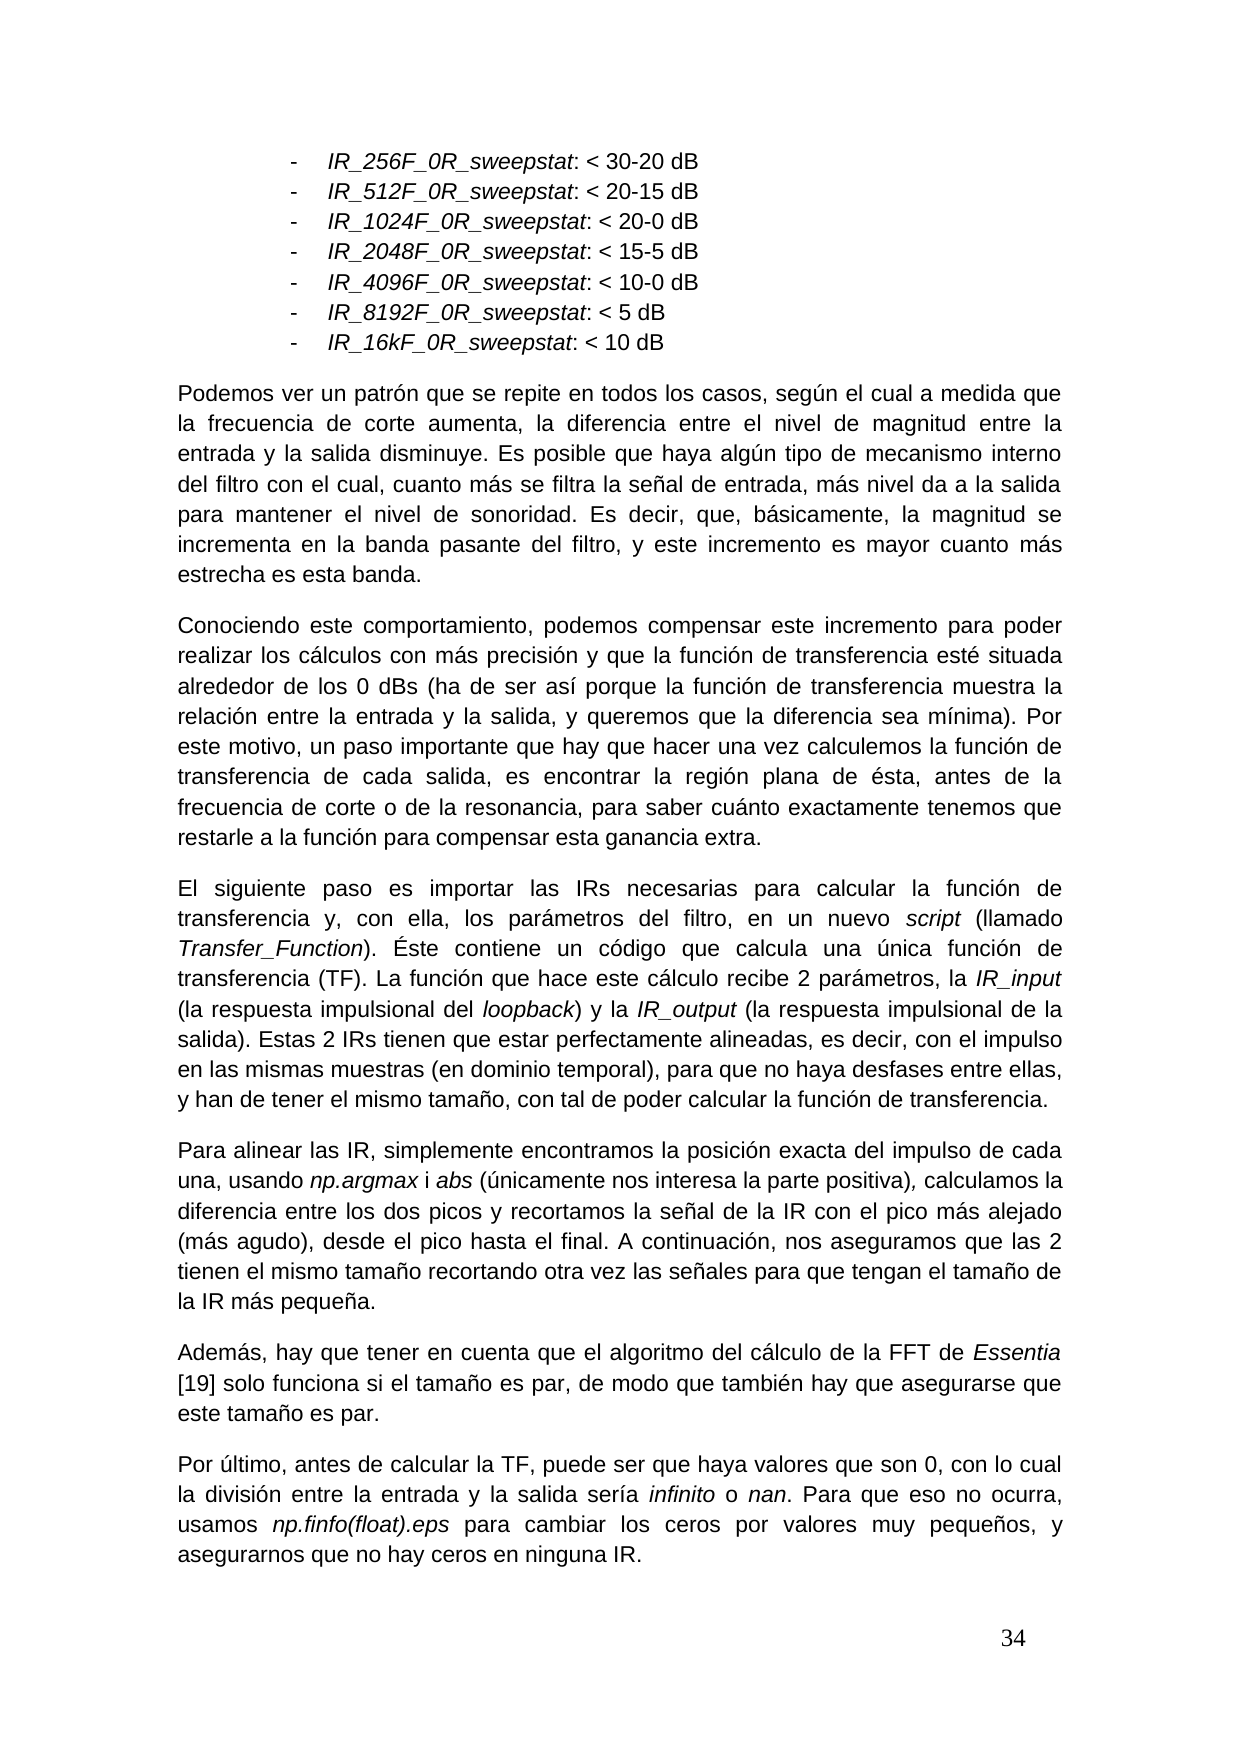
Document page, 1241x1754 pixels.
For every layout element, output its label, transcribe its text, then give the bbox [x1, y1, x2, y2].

list IR_8192F_0R_sweepstat: < 5 dB [290, 299, 1063, 325]
text Conociendo este comportamiento, podemos compensar este incremento para poder realizar los cálculos con más precisión y que la función de transferencia esté situada alrededor de los 0 dBs (ha de ser así porque la función de transferencia muestra la relación entre la entrada y la salida, y queremos que la diferencia sea mínima). Por este motivo, un paso importante que hay que hacer una vez calculemos la función de transferencia de cada salida, es encontrar la región plana de ésta, antes de la frecuencia de corte o de la resonancia, para saber cuánto exactamente tenemos que restarle a la función para compensar esta ganancia extra. [177, 612, 1063, 850]
list IR_1024F_0R_sweepstat: < 20-0 dB [290, 208, 1063, 234]
list IR_512F_0R_sweepstat: < 20-15 dB [290, 178, 1063, 204]
list IR_4096F_0R_sweepstat: < 10-0 dB [290, 268, 1063, 295]
text Podemos ver un patrón que se repite en todos los casos, según el cual a medida que la frecuencia de corte aumenta, la diferencia entre el nivel de magnitud entre la entrada y la salida disminuye. Es posible que haya algún tipo de mecanismo interno del filtro con el cual, cuanto más se filtra la señal de entrada, más nivel da a la salida para mantener el nivel de sonoridad. Es decir, que, básicamente, la magnitud se incrementa en la banda pasante del filtro, y este incremento es mayor cuanto más estrecha es esta banda. [177, 380, 1063, 588]
text Además, hay que tener en cuenta que el algoritmo del cálculo de la FFT de Essentia [19] solo funciona si el tamaño es par, de modo que también hay que asegurarse que este tamaño es par. [177, 1339, 1063, 1426]
list IR_16kF_0R_sweepstat: < 10 dB [290, 329, 1063, 355]
text El siguiente paso es importar las IRs necesarias para calcular la función de transferencia y, con ella, los parámetros del filtro, en un nuevo script (llamado Transfer_Function). Éste contiene un código que calcula una única función de transferencia (TF). La función que hace este cálculo recibe 2 parámetros, la IR_input (la respuesta impulsional del loopback) y la IR_output (la respuesta impulsional de la salida). Estas 2 IRs tienen que estar perfectamente alineadas, es decir, con el impulso en las mismas muestras (en dominio temporal), para que no haya desfases entre ellas, y han de tener el mismo tamaño, con tal de poder calcular la función de transferencia. [177, 875, 1063, 1113]
list IR_256F_0R_sweepstat: < 30-20 dB [290, 148, 1063, 174]
list IR_2048F_0R_sweepstat: < 15-5 dB [290, 238, 1063, 265]
text Por último, antes de calcular la TF, puede ser que haya valores que son 0, con lo cual la división entre la entrada y la salida sería infinito o nan. Para que eso no ocurra, usamos np.finfo(float).eps para cambiar los ceros por valores muy pequeños, y asegurarnos que no hay ceros en ninguna IR. [177, 1451, 1063, 1568]
text Para alinear las IR, simplemente encontramos la posición exacta del impulso de cada una, usando np.argmax i abs (únicamente nos interesa la parte positiva), calculamos la diferencia entre los dos picos y recortamos la señal de la IR con el pico más alejado (más agudo), desde el pico hasta el final. A continuación, nos aseguramos que las 2 tienen el mismo tamaño recortando otra vez las señales para que tengan el tamaño de la IR más pequeña. [177, 1137, 1063, 1315]
